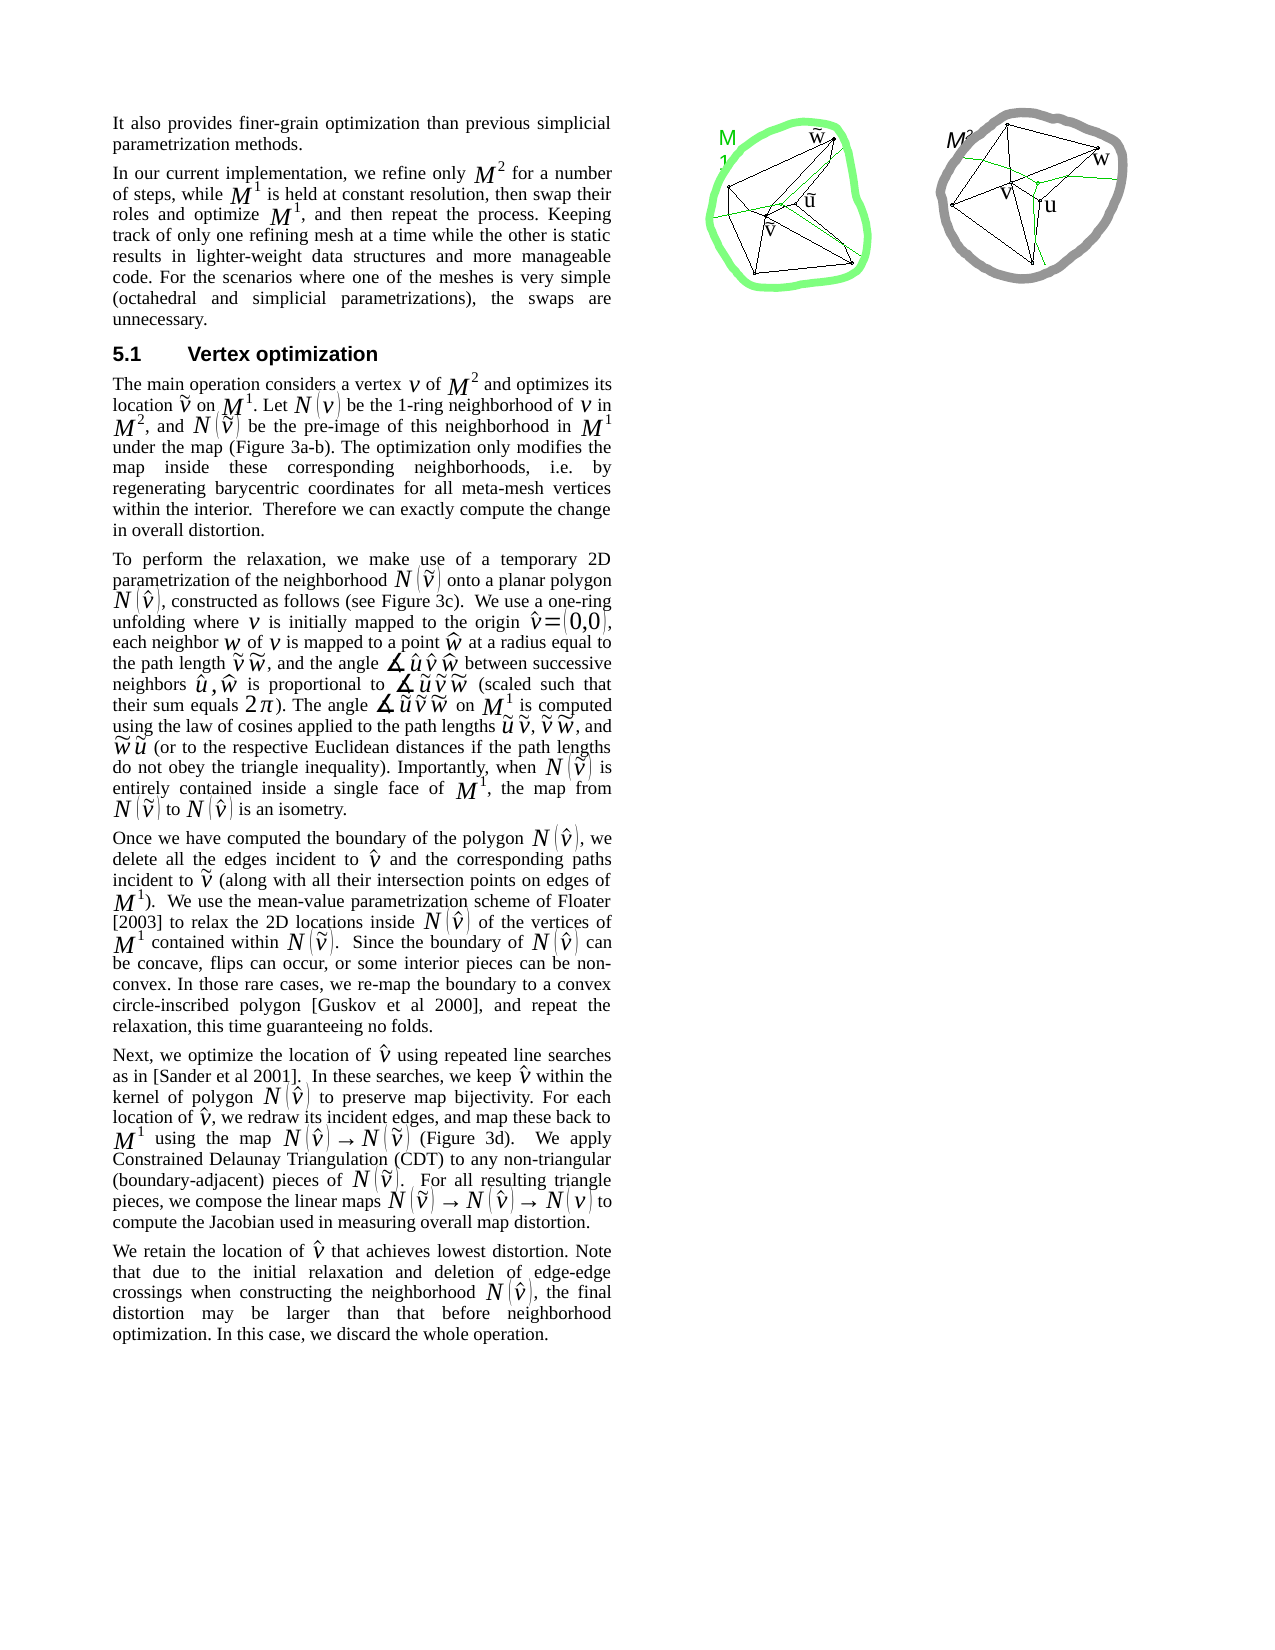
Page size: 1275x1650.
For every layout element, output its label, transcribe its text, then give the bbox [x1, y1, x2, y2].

text Next, we optimize the location of using repeated line searches as in [Sander et al 2001]. In these searches, we keep within the kernel of polygon to preserve map bijectivity. For each location of , we redraw its incident edges, and map these back to using the map (Figure 3d). We apply Constrained Delaunay Triangulation (CDT) to any non-triangular (boundary-adjacent) pieces of . For all resulting triangle pieces, we compose the linear maps to compute the Jacobian used in measuring overall map distortion. [112, 1045, 612, 1232]
subtitle Vertex optimization [112, 342, 612, 366]
text We retain the location of that achieves lowest distortion. Note that due to the initial relaxation and deletion of edge-edge crossings when constructing the neighborhood , the final distortion may be larger than that before neighborhood optimization. In this case, we discard the whole operation. [112, 1241, 612, 1345]
text To perform the relaxation, we make use of a temporary 2D parametrization of the neighborhood onto a planar polygon , constructed as follows (see Figure 3c). We use a one-ring unfolding where is initially mapped to the origin , each neighbor of is mapped to a point at a radius equal to the path length , and the angle between successive neighbors is proportional to (scaled such that their sum equals ). The angle on is computed using the law of cosines applied to the path lengths , , and (or to the respective Euclidean distances if the path lengths do not obey the triangle inequality). Importantly, when is entirely contained inside a single face of , the map from to is an isometry. [112, 549, 612, 820]
list In our current implementation, we refine only for a number of steps, while is held at constant resolution, then swap their roles and optimize , and then repeat the process. Keeping track of only one refining mesh at a time while the other is static results in lighter-weight data structures and more manageable code. For the scenarios where one of the meshes is very simple (octahedral and simplicial parametrizations), the swaps are unnecessary. [112, 162, 612, 329]
table_header [664, 113, 913, 296]
text Once we have computed the boundary of the polygon , we delete all the edges incident to and the corresponding paths incident to (along with all their intersection points on edges of ). We use the mean-value parametrization scheme of Floater [2003] to relax the 2D locations inside of the vertices of contained within . Since the boundary of can be concave, flips can occur, or some interior pieces can be non-convex. In those rare cases, we re-map the boundary to a convex circle-inscribed polygon [Guskov et al 2000], and repeat the relaxation, this time guaranteeing no folds. [112, 828, 612, 1036]
table_header [913, 113, 1162, 296]
list The main operation considers a vertex of and optimizes its location on . Let be the 1-ring neighborhood of in , and be the pre-image of this neighborhood in under the map (Figure 3a-b). The optimization only modifies the map inside these corresponding neighborhoods, i.e. by regenerating barycentric coordinates for all meta-mesh vertices within the interior. Therefore we can exactly compute the change in overall distortion. [112, 374, 612, 541]
